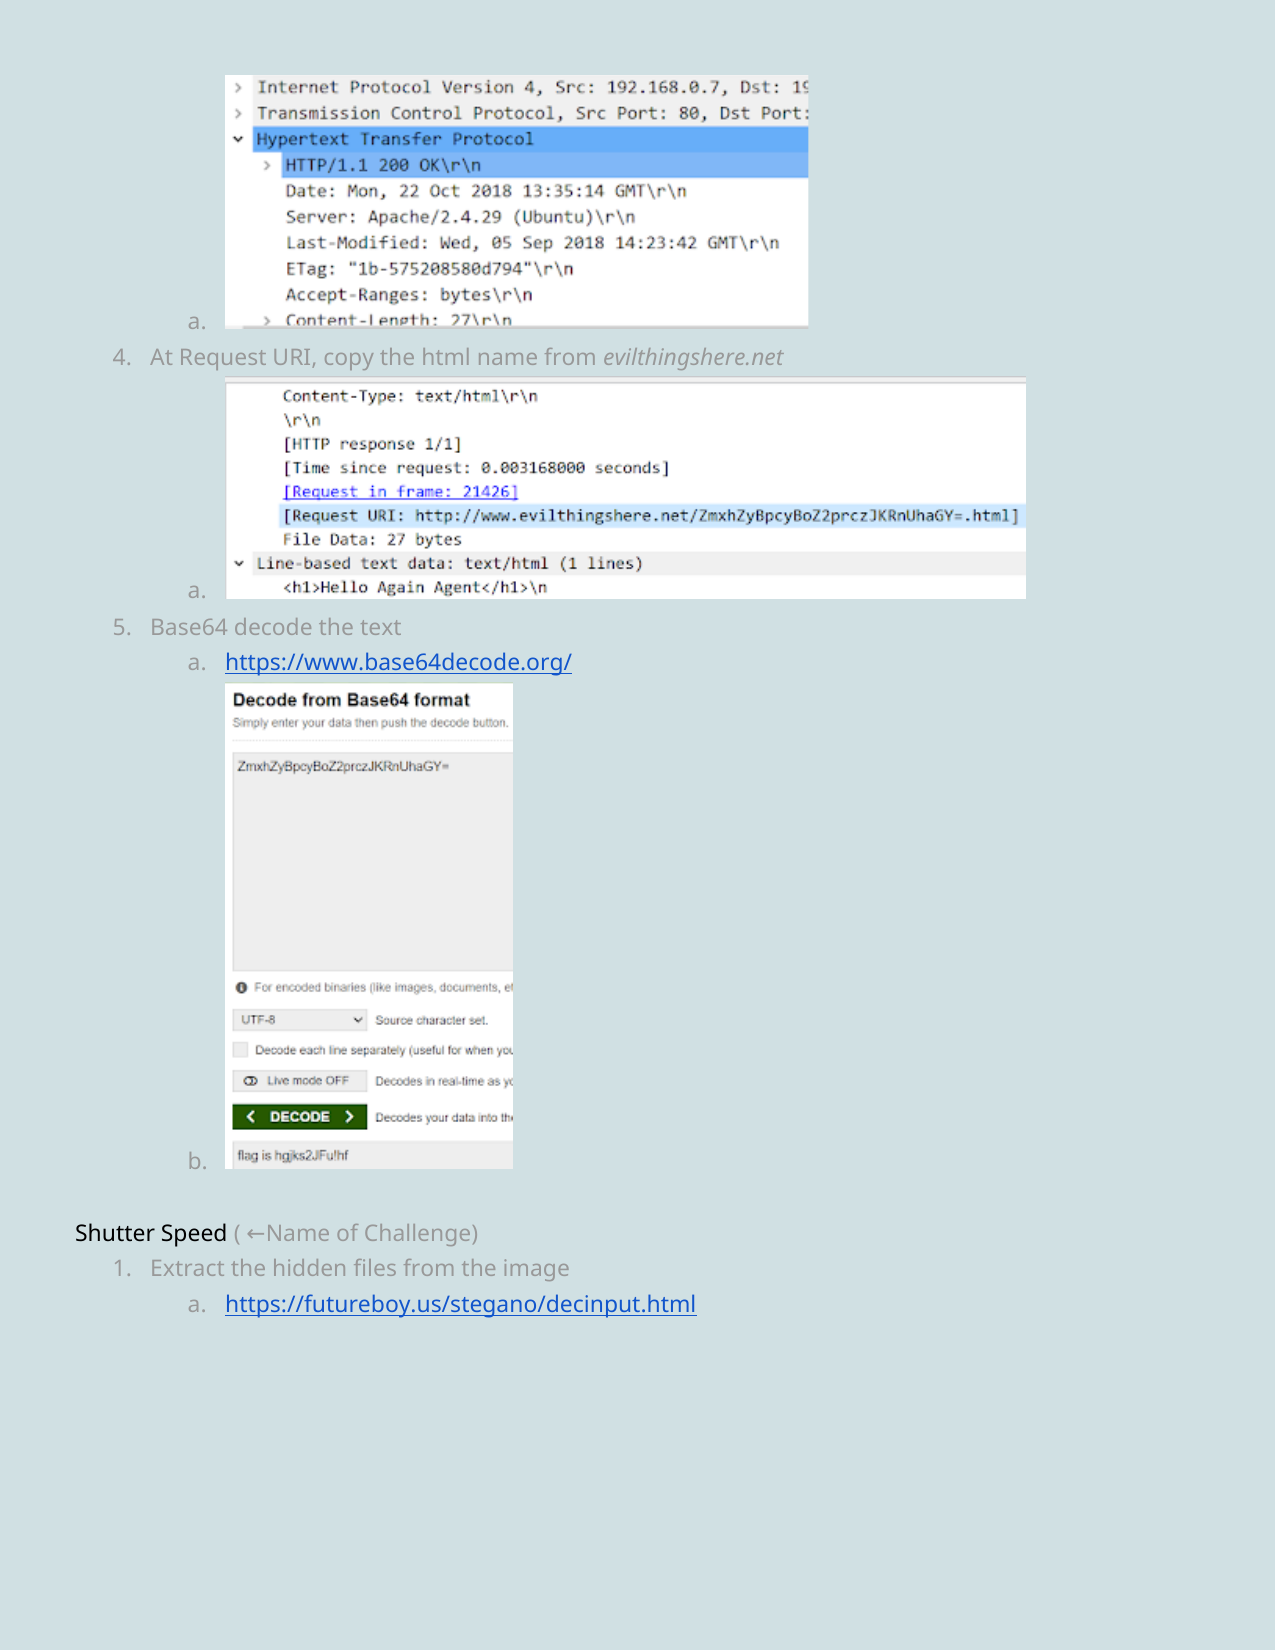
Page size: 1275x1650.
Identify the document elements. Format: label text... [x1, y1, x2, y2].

picture [225, 376, 1026, 599]
list Extract the hidden files from the image [112, 1252, 1200, 1284]
text Shutter Speed ( ←Name of Challenge) [75, 1216, 1200, 1248]
list Base64 decode the text [112, 610, 1200, 642]
list At Request URI, copy the html name from evilthingshere.net [112, 341, 1200, 372]
list https://futureboy.us/stegano/decinput.html [187, 1288, 1200, 1319]
list https://www.base64decode.org/ [187, 646, 1200, 678]
picture [225, 75, 809, 329]
picture [225, 682, 513, 1169]
